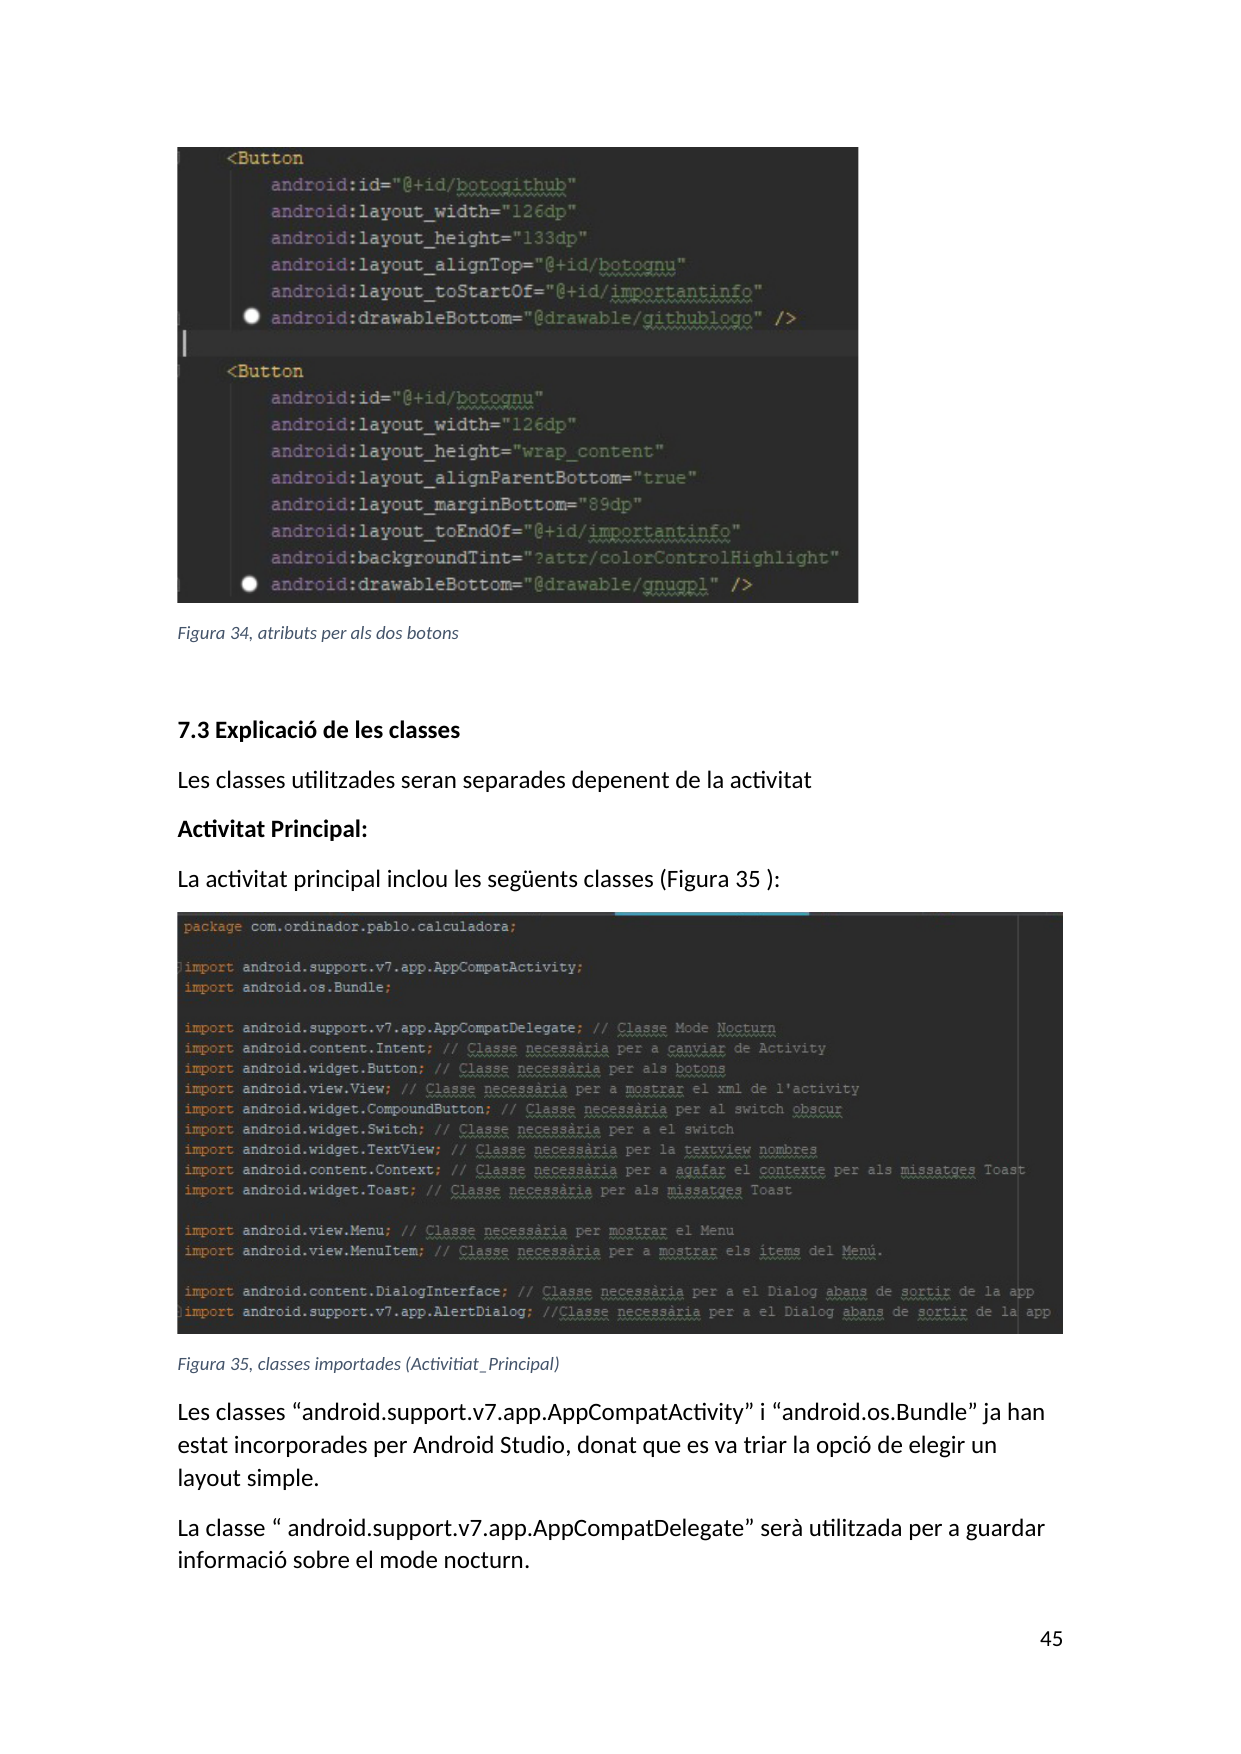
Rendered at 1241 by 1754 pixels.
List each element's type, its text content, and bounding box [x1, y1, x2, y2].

text Les classes “android.support.v7.app.AppCompatActivity” i “android.os.Bundle” ja han estat incorporades per Android Studio, donat que es va triar la opció de elegir un layout simple. [177, 1396, 1063, 1493]
text La classe “ android.support.v7.app.AppCompatDelegate” serà utilitzada per a guardar informació sobre el mode nocturn. [177, 1512, 1063, 1575]
text Activitat Principal: [177, 814, 1063, 844]
text La activitat principal inclou les següents classes (Figura 35 ): [177, 863, 1063, 894]
picture [177, 912, 1063, 1334]
text Figura 35, classes importades (Activitiat_Principal) [177, 1353, 1063, 1376]
text 7.3 Explicació de les classes [177, 714, 1063, 745]
picture [177, 147, 859, 603]
text Les classes utilitzades seran separades depenent de la activitat [177, 764, 1063, 794]
text Figura 34, atributs per als dos botons [177, 621, 1063, 644]
